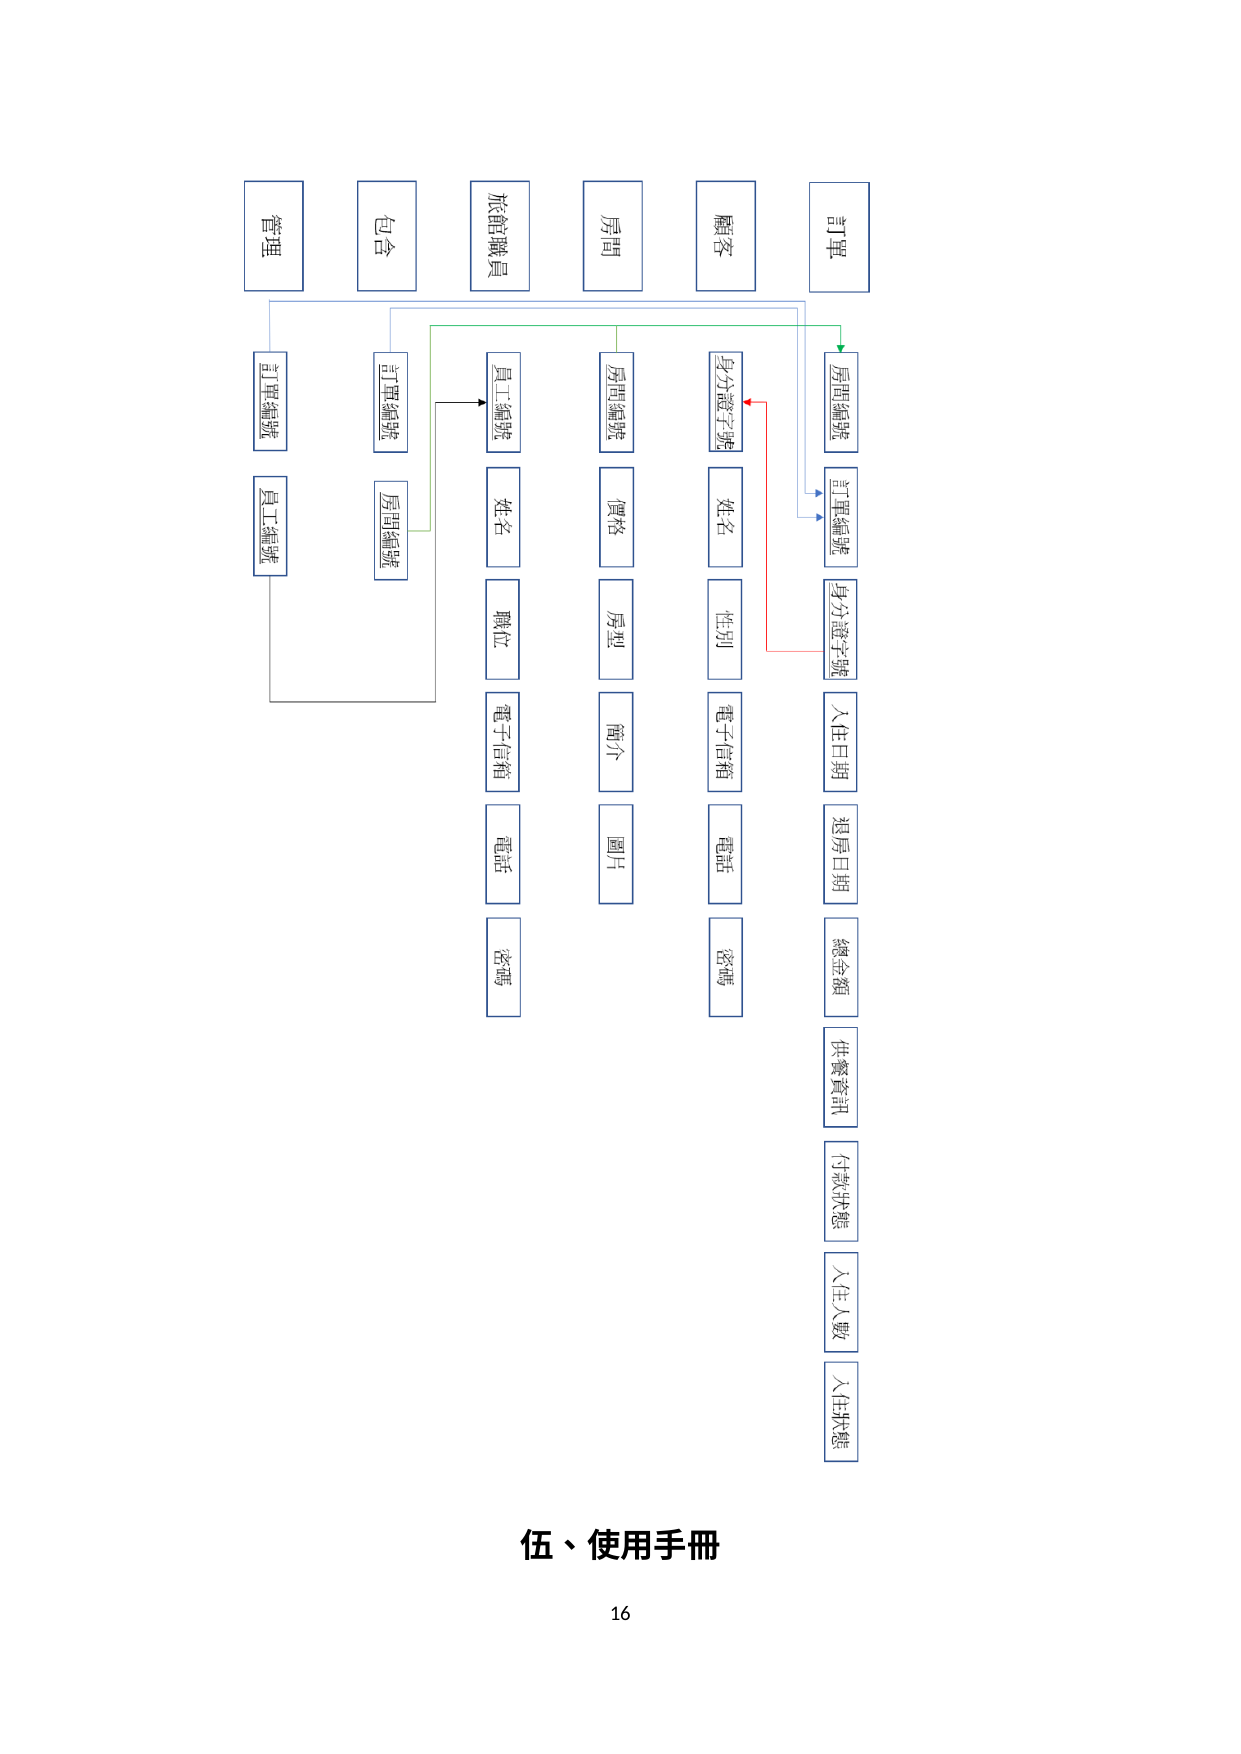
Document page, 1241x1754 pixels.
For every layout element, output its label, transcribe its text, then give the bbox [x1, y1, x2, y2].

text 伍、使用手冊 [187, 1505, 1053, 1580]
picture [193, 164, 927, 1468]
